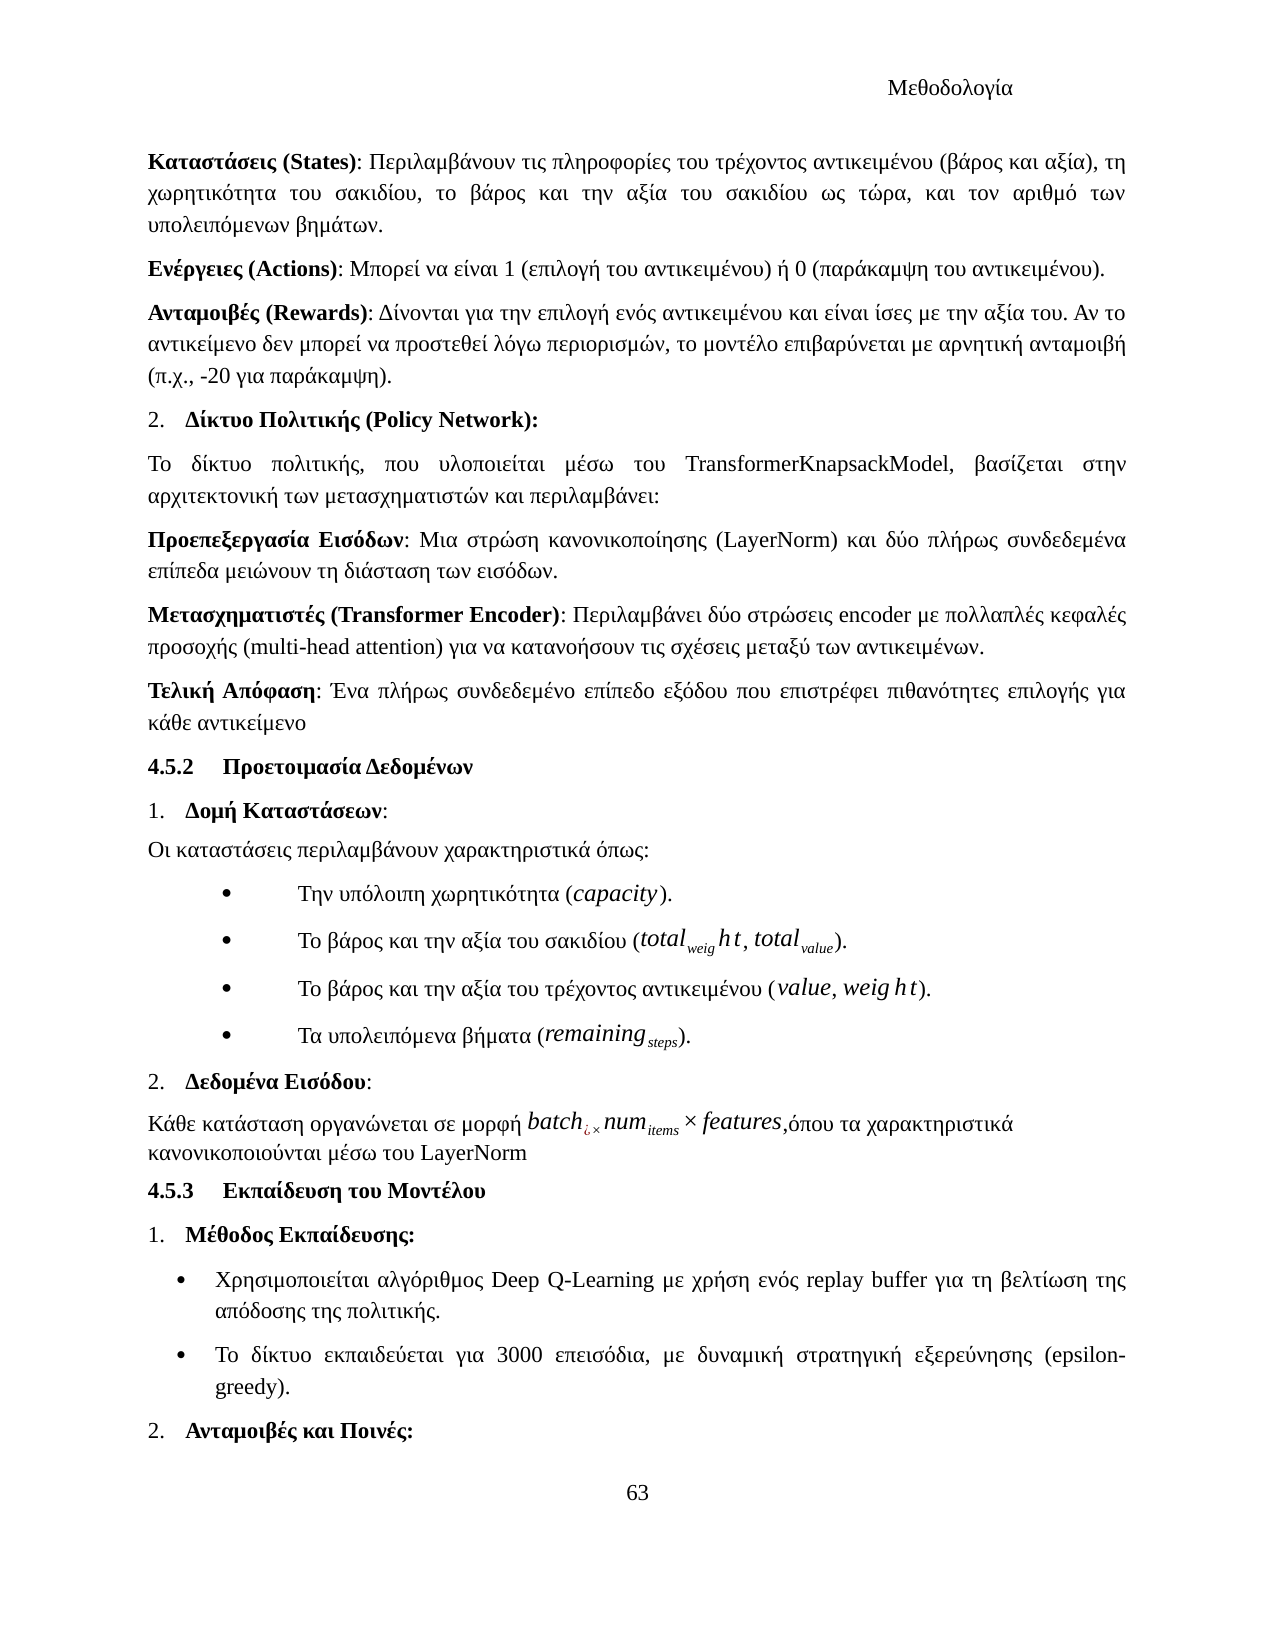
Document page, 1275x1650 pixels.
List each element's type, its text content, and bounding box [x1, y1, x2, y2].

text Μετασχηματιστές (Transformer Encoder): Περιλαμβάνει δύο στρώσεις encoder με πολλαπλές κεφαλές προσοχής (multi-head attention) για να κατανοήσουν τις σχέσεις μεταξύ των αντικειμένων. [148, 601, 1127, 659]
text Το δίκτυο πολιτικής, που υλοποιείται μέσω του TransformerKnapsackModel, βασίζεται στην αρχιτεκτονική των μετασχηματιστών και περιλαμβάνει: [148, 450, 1127, 508]
list Την υπόλοιπη χωρητικότητα (). [223, 880, 1127, 907]
text Προεπεξεργασία Εισόδων: Μια στρώση κανονικοποίησης (LayerNorm) και δύο πλήρως συνδεδεμένα επίπεδα μειώνουν τη διάσταση των εισόδων. [148, 526, 1127, 584]
text Κάθε κατάσταση οργανώνεται σε μορφή ,όπου τα χαρακτηριστικά κανονικοποιούνται μέσω του LayerNorm [148, 1107, 1127, 1165]
subtitle Εκπαίδευση του Μοντέλου [148, 1177, 1127, 1204]
list Το δίκτυο εκπαιδεύεται για 3000 επεισόδια, με δυναμική στρατηγική εξερεύνησης (epsilon-greedy). [177, 1341, 1127, 1399]
list Το βάρος και την αξία του τρέχοντος αντικειμένου (, ). [223, 974, 1127, 1002]
text Καταστάσεις (States): Περιλαμβάνουν τις πληροφορίες του τρέχοντος αντικειμένου (βάρος και αξία), τη χωρητικότητα του σακιδίου, το βάρος και την αξία του σακιδίου ως τώρα, και τον αριθμό των υπολειπόμενων βημάτων. [148, 148, 1127, 237]
list Χρησιμοποιείται αλγόριθμος Deep Q-Learning με χρήση ενός replay buffer για τη βελτίωση της απόδοσης της πολιτικής. [177, 1266, 1127, 1323]
list Δίκτυο Πολιτικής (Policy Network): [148, 406, 1127, 432]
list Δεδομένα Εισόδου: [148, 1068, 1127, 1095]
text Ανταμοιβές (Rewards): Δίνονται για την επιλογή ενός αντικειμένου και είναι ίσες με την αξία του. Αν το αντικείμενο δεν μπορεί να προστεθεί λόγω περιορισμών, το μοντέλο επιβαρύνεται με αρνητική ανταμοιβή (π.χ., -20 για παράκαμψη). [148, 299, 1127, 388]
text Ενέργειες (Actions): Μπορεί να είναι 1 (επιλογή του αντικειμένου) ή 0 (παράκαμψη του αντικειμένου). [148, 255, 1127, 281]
subtitle Προετοιμασία Δεδομένων [148, 753, 1127, 779]
list Μέθοδος Εκπαίδευσης: [148, 1222, 1127, 1248]
list Το βάρος και την αξία του σακιδίου (, ). [223, 925, 1127, 956]
list Δομή Καταστάσεων: [148, 797, 1127, 823]
text Τελική Απόφαση: Ένα πλήρως συνδεδεμένο επίπεδο εξόδου που επιστρέφει πιθανότητες επιλογής για κάθε αντικείμενο [148, 677, 1127, 735]
text Οι καταστάσεις περιλαμβάνουν χαρακτηριστικά όπως: [148, 836, 1127, 862]
list Ανταμοιβές και Ποινές: [148, 1417, 1127, 1443]
list Τα υπολειπόμενα βήματα (). [223, 1019, 1127, 1051]
